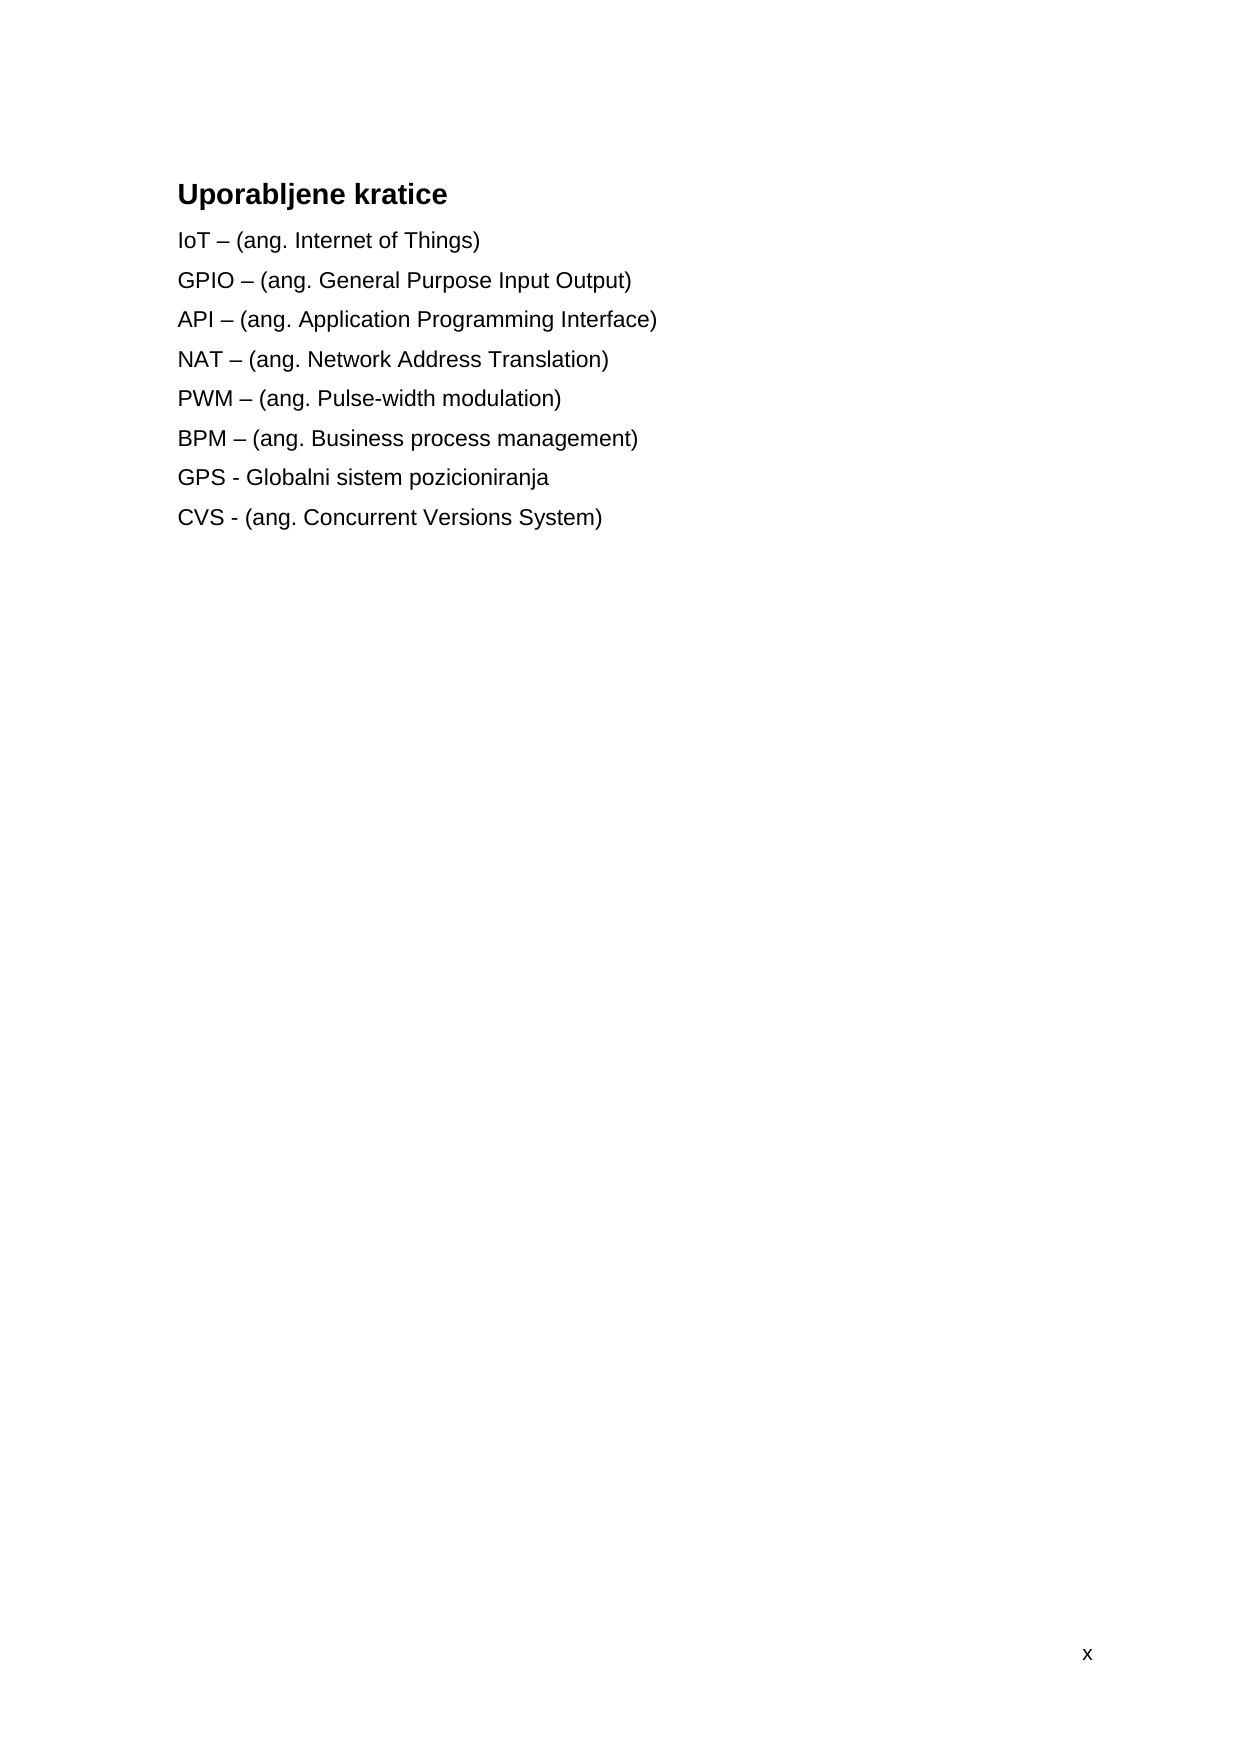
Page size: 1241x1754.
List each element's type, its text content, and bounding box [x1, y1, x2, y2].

text NAT – (ang. Network Address Translation) [177, 346, 1092, 372]
text CVS - (ang. Concurrent Versions System) [177, 504, 1092, 530]
text Uporabljene kratice [177, 177, 1092, 211]
text BPM – (ang. Business process management) [177, 425, 1092, 451]
text GPS - Globalni sistem pozicioniranja [177, 464, 1092, 491]
text API – (ang. Application Programming Interface) [177, 306, 1092, 333]
text PWM – (ang. Pulse-width modulation) [177, 385, 1092, 412]
text IoT – (ang. Internet of Things) [177, 227, 1092, 254]
text GPIO – (ang. General Purpose Input Output) [177, 267, 1092, 293]
